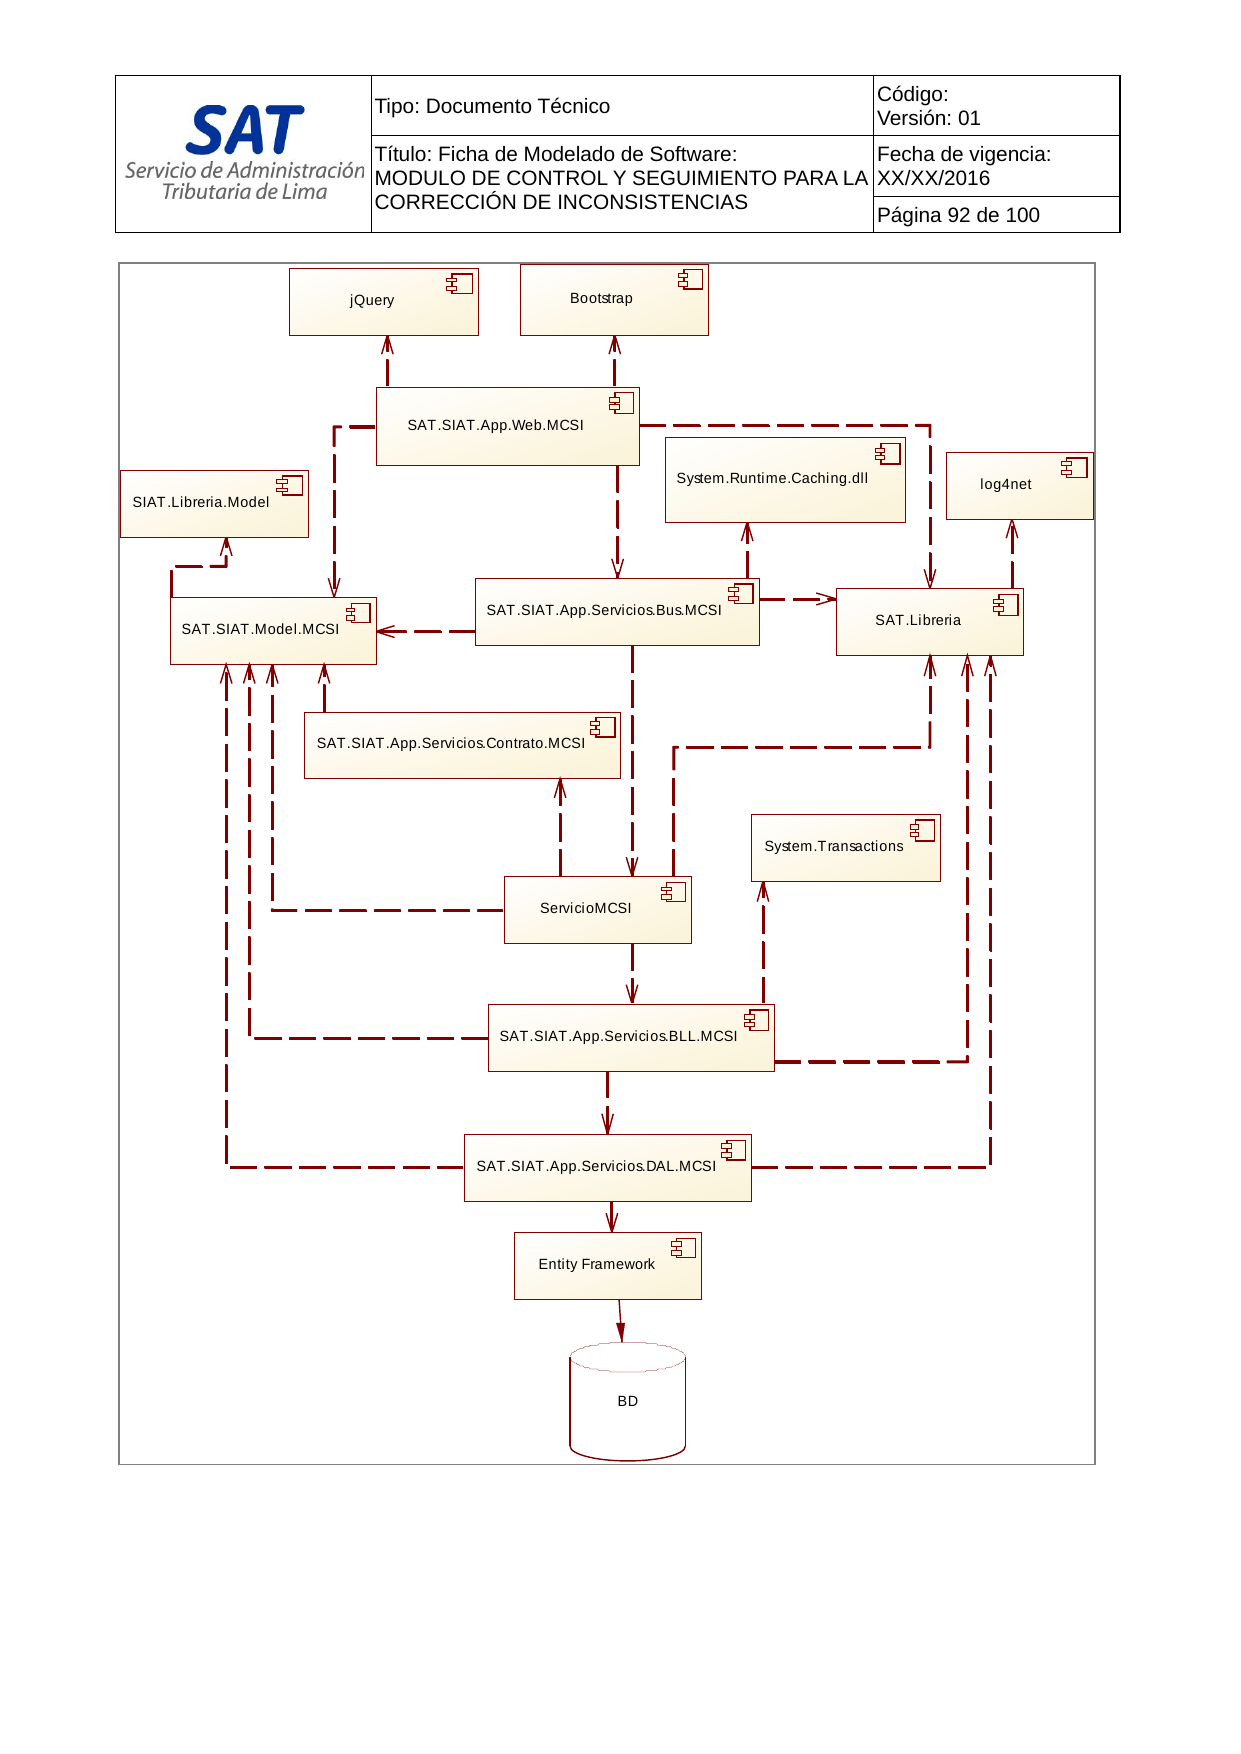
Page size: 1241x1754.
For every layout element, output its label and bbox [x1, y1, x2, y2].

picture [125, 105, 365, 199]
